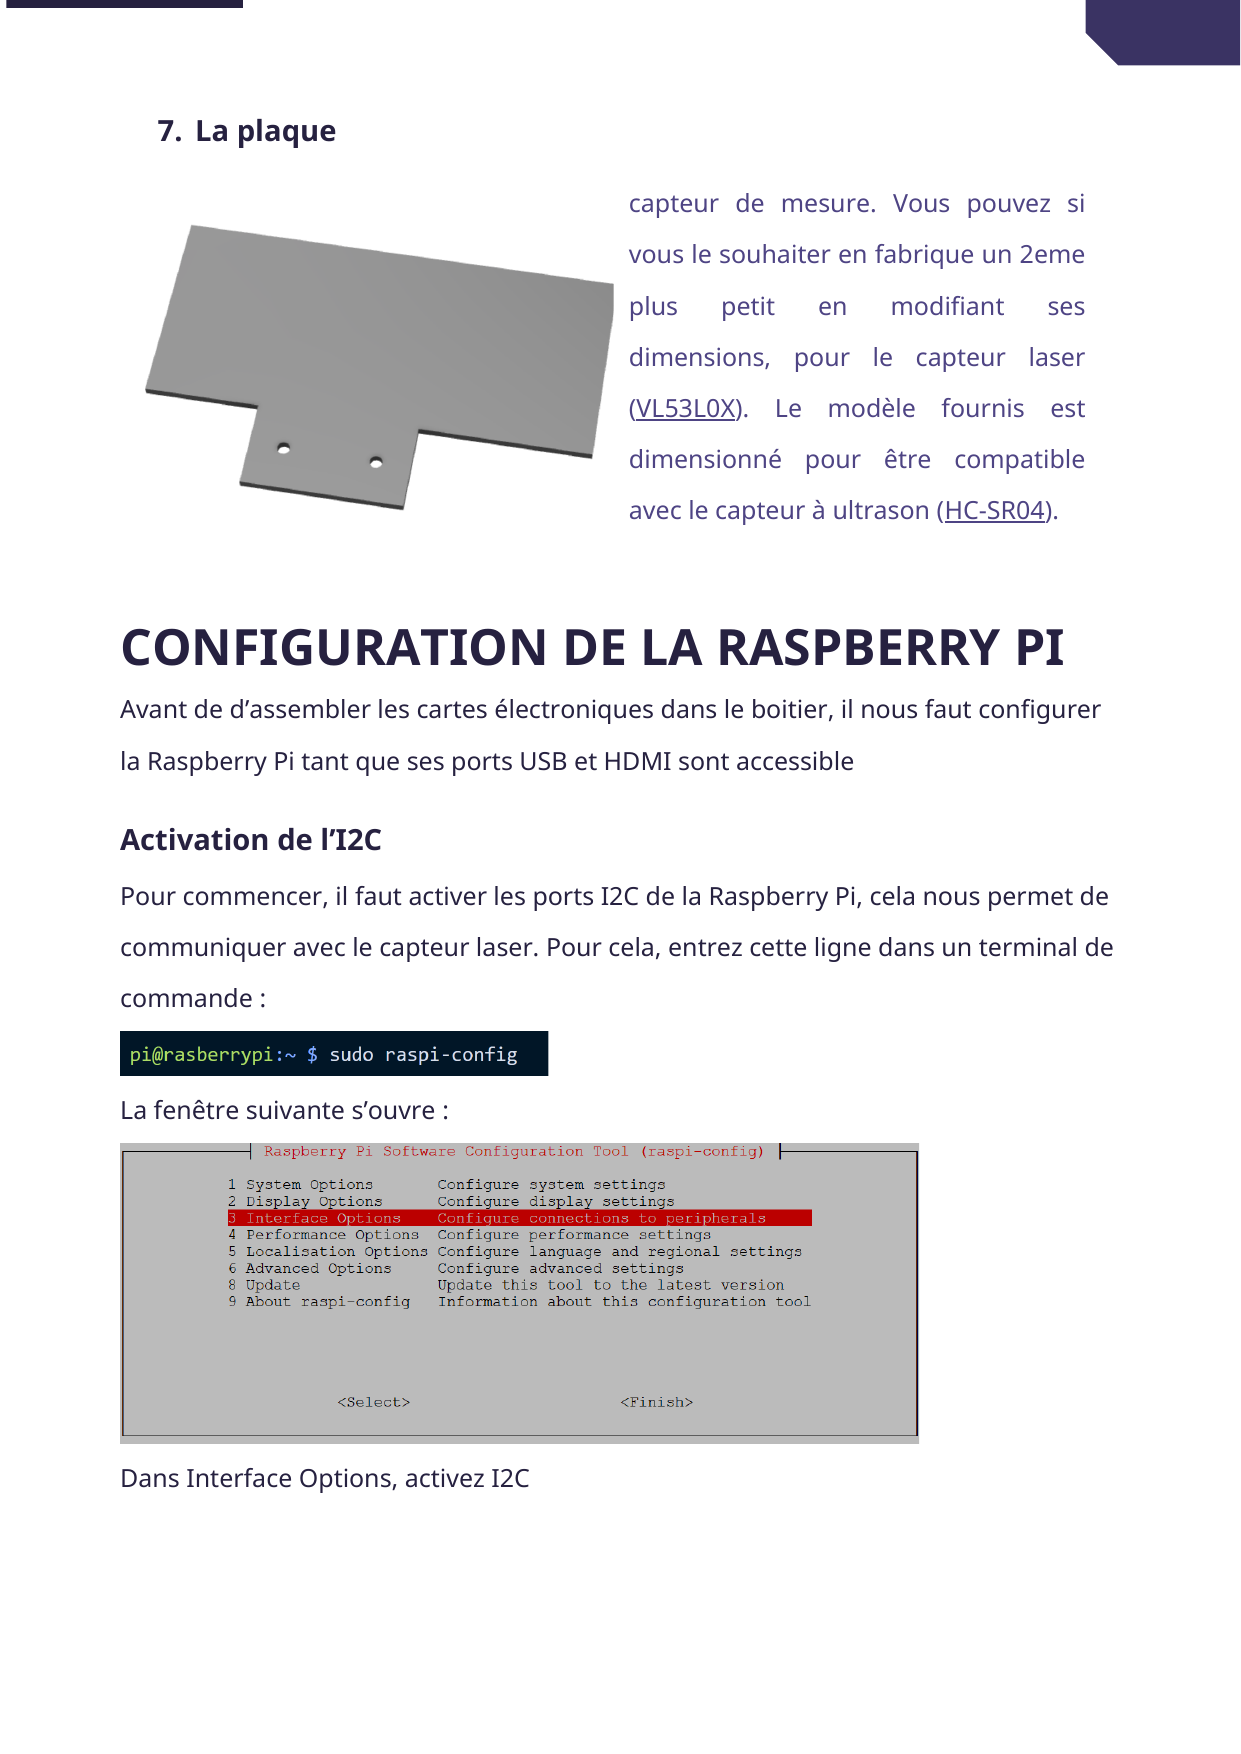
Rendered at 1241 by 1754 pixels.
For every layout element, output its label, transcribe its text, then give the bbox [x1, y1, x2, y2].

picture [120, 1031, 549, 1076]
text Pour commencer, il faut activer les ports I2C de la Raspberry Pi, cela nous permet de communiquer avec le capteur laser. Pour cela, entrez cette ligne dans un terminal de commande : [120, 879, 1120, 1015]
text La fenêtre suivante s’ouvre : [120, 1093, 1120, 1127]
text Avant de d’assembler les cartes électroniques dans le boitier, il nous faut configurer la Raspberry Pi tant que ses ports USB et HDMI sont accessible [120, 692, 1120, 777]
subtitle Configuration de la raspberry pi [120, 407, 1120, 680]
subtitle Activation de l’I2C [120, 819, 1120, 859]
subtitle La plaque [157, 110, 1120, 150]
picture [120, 1143, 920, 1444]
text Dans Interface Options, activez I2C [120, 1461, 1120, 1495]
picture [132, 208, 613, 546]
